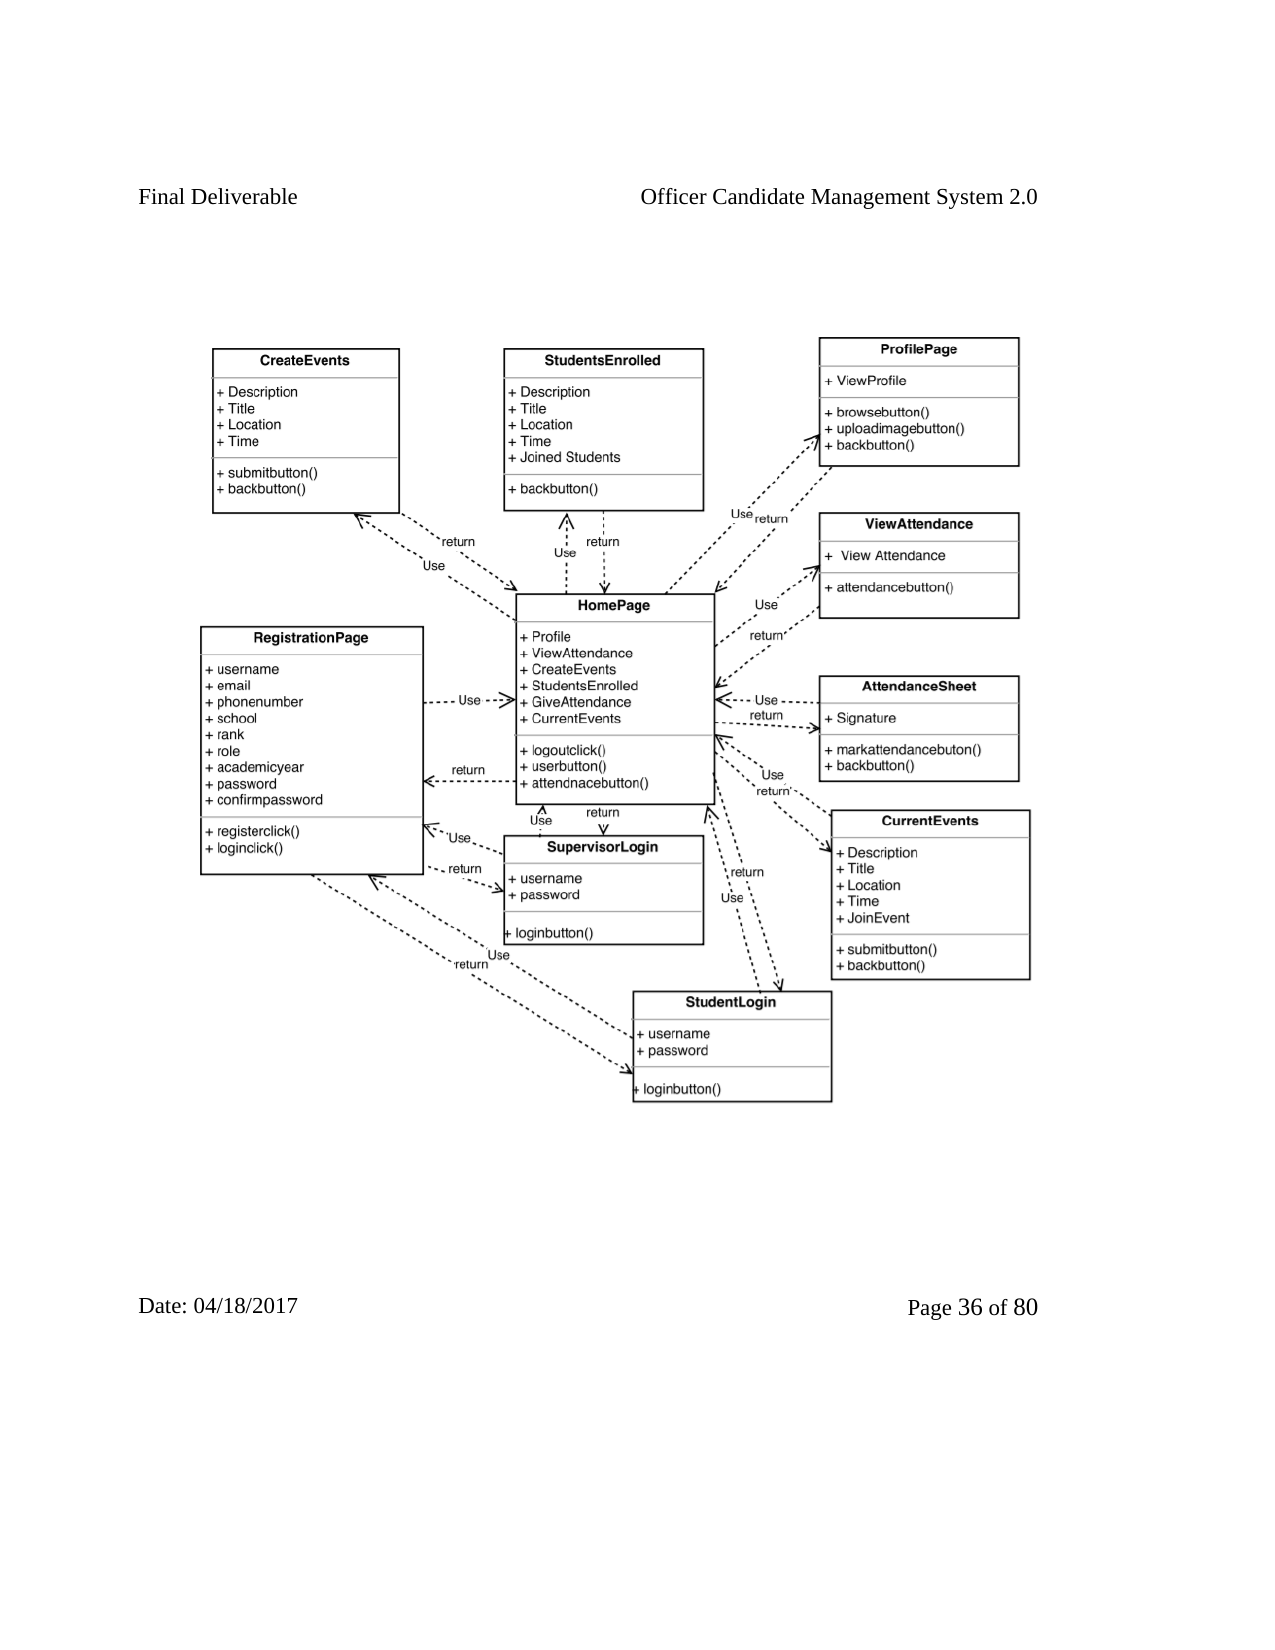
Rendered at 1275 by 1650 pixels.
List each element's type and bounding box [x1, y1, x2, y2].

picture [150, 313, 1125, 1132]
